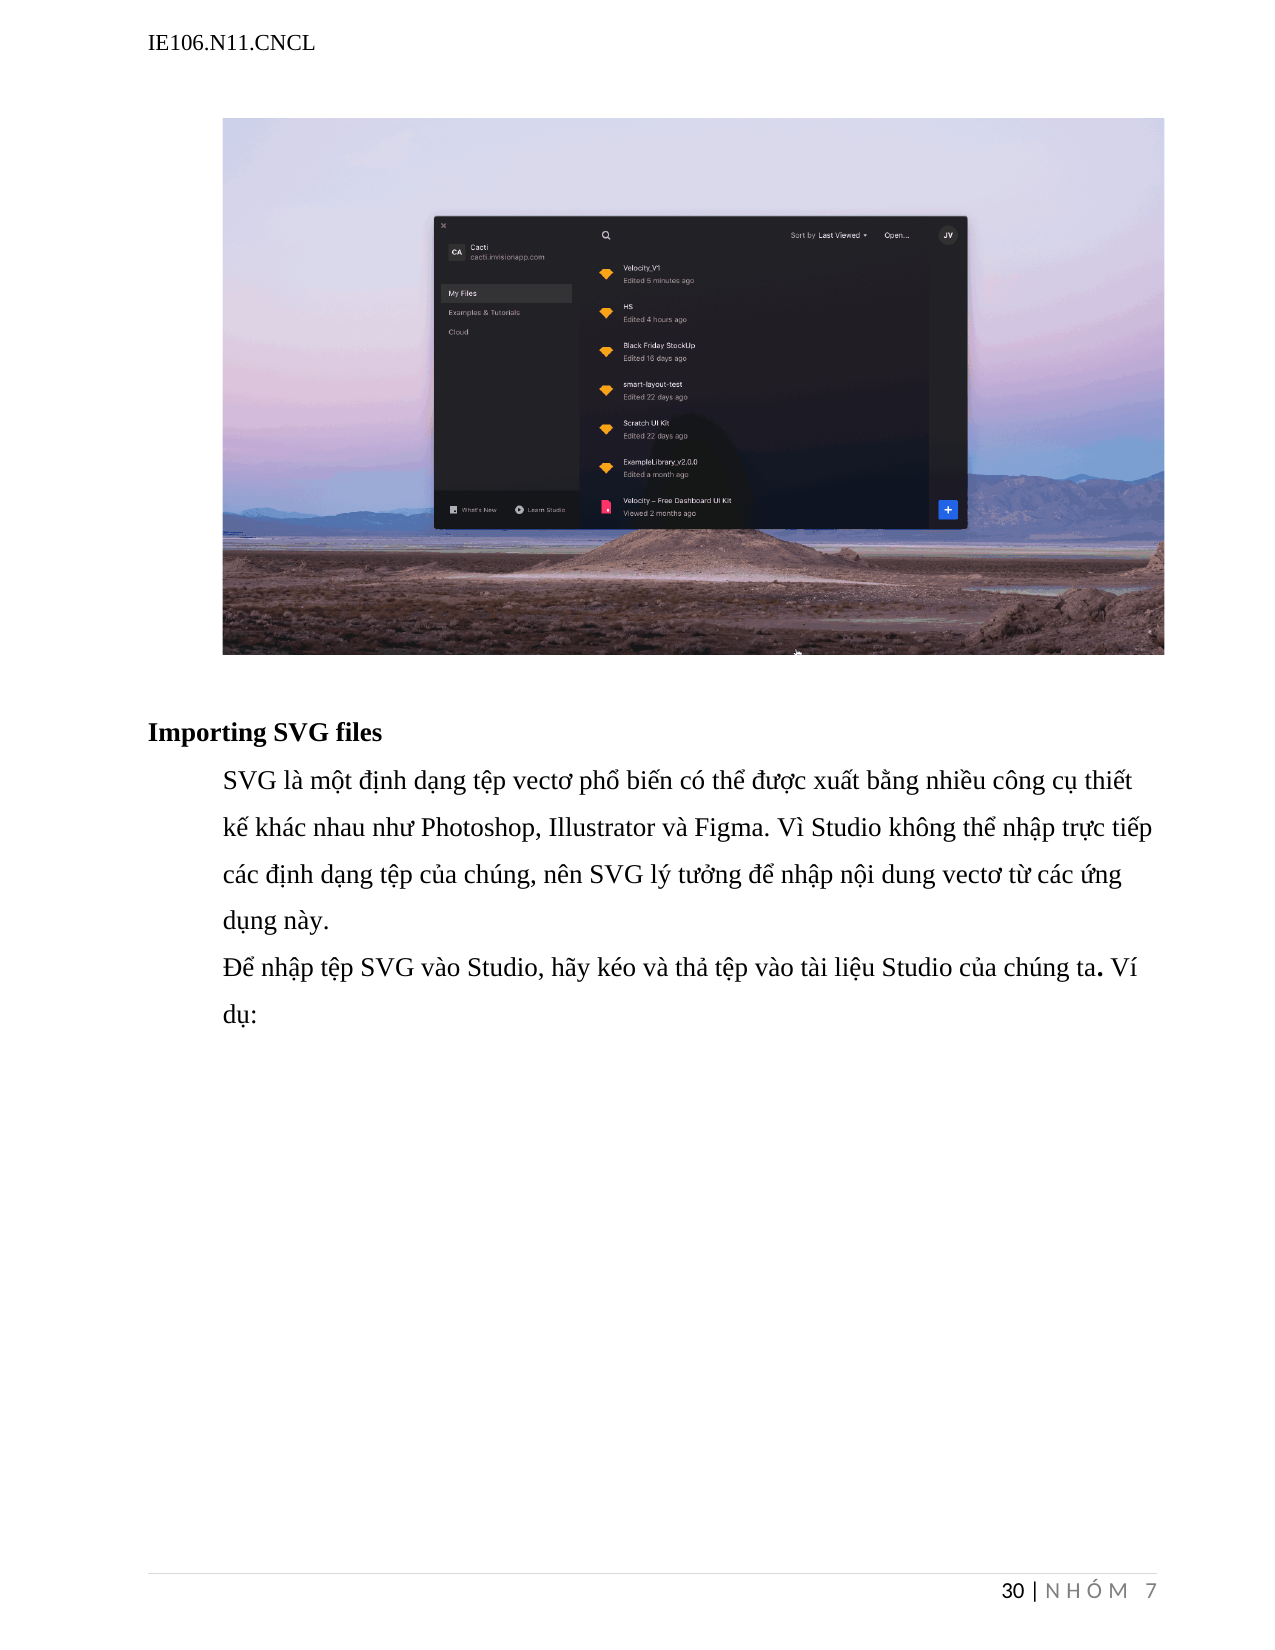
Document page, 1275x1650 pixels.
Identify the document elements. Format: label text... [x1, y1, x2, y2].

list SVG là một định dạng tệp vectơ phổ biến có thể được xuất bằng nhiều công cụ thiết kế khác nhau như Photoshop, Illustrator và Figma. Vì Studio không thể nhập trực tiếp các định dạng tệp của chúng, nên SVG lý tưởng để nhập nội dung vectơ từ các ứng dụng này. [223, 764, 1157, 936]
list Để nhập tệp SVG vào Studio, hãy kéo và thả tệp vào tài liệu Studio của chúng ta. Ví dụ: [223, 951, 1157, 1029]
picture [222, 118, 1165, 655]
text Importing SVG files [148, 717, 1157, 748]
